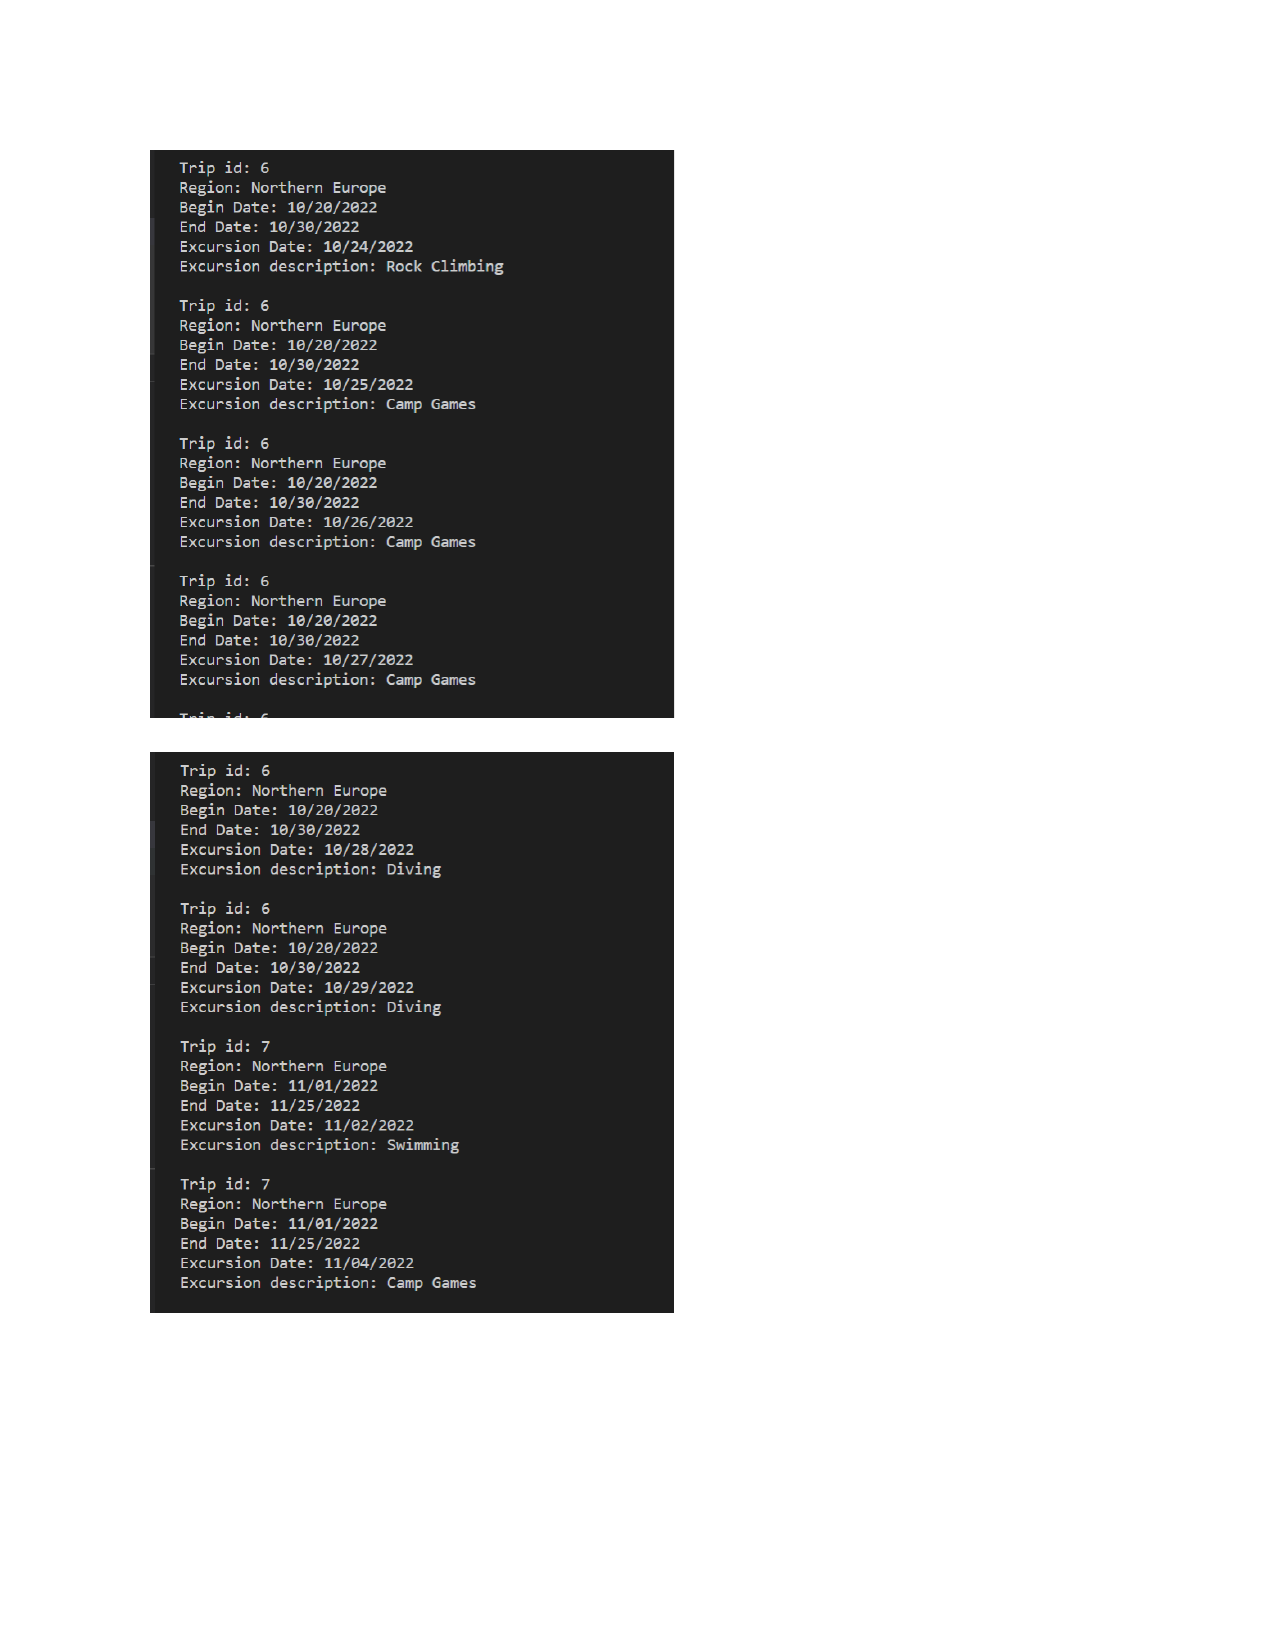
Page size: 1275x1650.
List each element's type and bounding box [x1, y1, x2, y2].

picture [150, 752, 674, 1313]
picture [150, 150, 675, 718]
